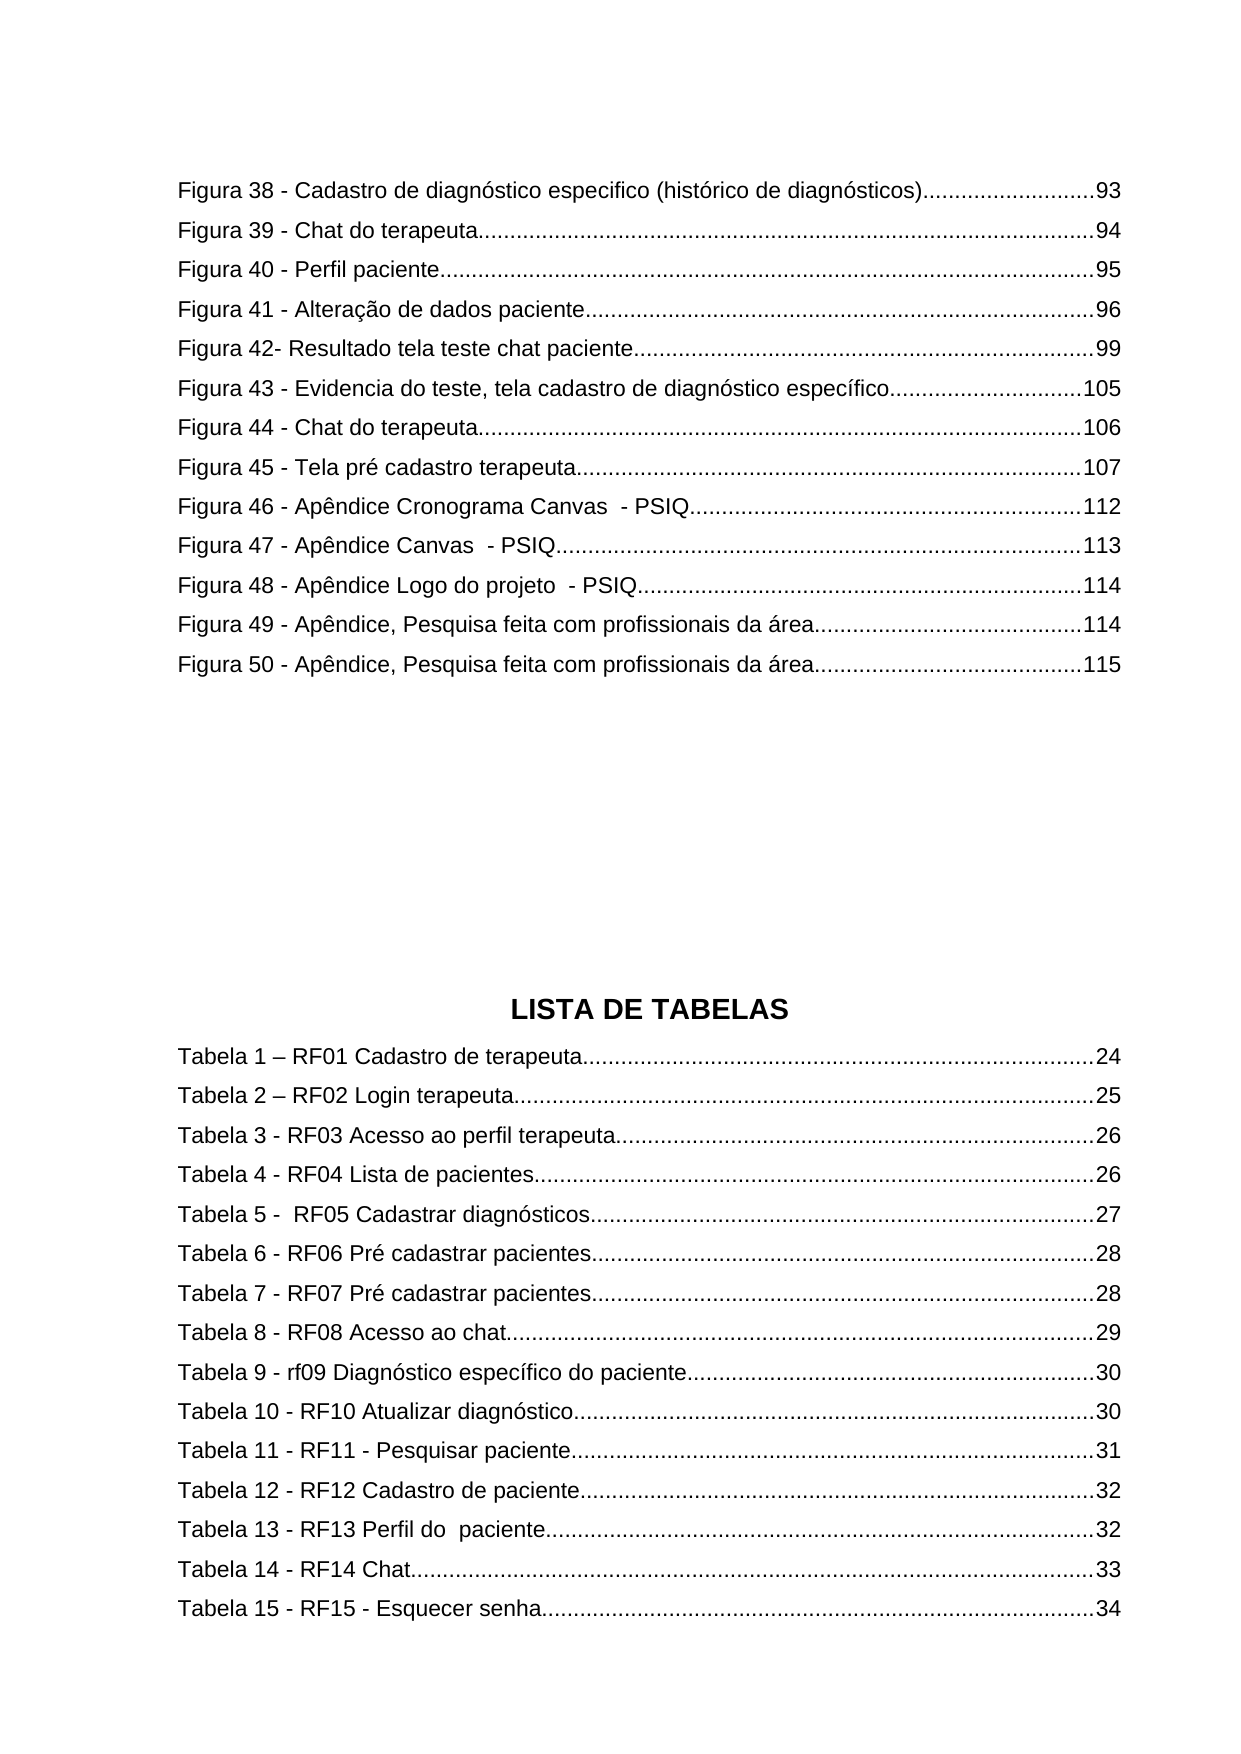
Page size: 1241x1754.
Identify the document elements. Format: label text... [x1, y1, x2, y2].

text Tabela 4 - RF04 Lista de pacientes 26 [177, 1161, 1122, 1187]
text Figura 48 - Apêndice Logo do projeto - PSIQ 114 [177, 572, 1122, 598]
text Figura 40 - Perfil paciente 95 [177, 256, 1122, 282]
text Figura 47 - Apêndice Canvas - PSIQ 113 [177, 532, 1122, 559]
text Figura 43 - Evidencia do teste, tela cadastro de diagnóstico específico. 105 [177, 374, 1122, 401]
text Tabela 2 – RF02 Login terapeuta 25 [177, 1082, 1122, 1108]
text Figura 41 - Alteração de dados paciente 96 [177, 296, 1122, 322]
text Tabela 7 - RF07 Pré cadastrar pacientes 28 [177, 1279, 1122, 1306]
text Tabela 5 - RF05 Cadastrar diagnósticos 27 [177, 1201, 1122, 1227]
text Tabela 13 - RF13 Perfil do paciente 32 [177, 1516, 1122, 1543]
text Figura 50 - Apêndice, Pesquisa feita com profissionais da área 115 [177, 651, 1122, 677]
text Tabela 15 - RF15 - Esquecer senha 34 [177, 1595, 1122, 1622]
text Tabela 3 - RF03 Acesso ao perfil terapeuta 26 [177, 1122, 1122, 1148]
text Tabela 6 - RF06 Pré cadastrar pacientes 28 [177, 1240, 1122, 1266]
text Tabela 14 - RF14 Chat 33 [177, 1556, 1122, 1582]
text Figura 49 - Apêndice, Pesquisa feita com profissionais da área 114 [177, 611, 1122, 638]
text Tabela 9 - rf09 Diagnóstico específico do paciente. 30 [177, 1358, 1122, 1385]
text Figura 44 - Chat do terapeuta 106 [177, 414, 1122, 440]
text Tabela 8 - RF08 Acesso ao chat 29 [177, 1319, 1122, 1345]
text Figura 46 - Apêndice Cronograma Canvas - PSIQ 112 [177, 493, 1122, 519]
text Tabela 1 – RF01 Cadastro de terapeuta 24 [177, 1043, 1122, 1069]
text Tabela 12 - RF12 Cadastro de paciente 32 [177, 1477, 1122, 1503]
text LISTA DE TABELAS [177, 992, 1122, 1026]
text Tabela 11 - RF11 - Pesquisar paciente 31 [177, 1437, 1122, 1464]
text Figura 39 - Chat do terapeuta 94 [177, 217, 1122, 243]
text Figura 45 - Tela pré cadastro terapeuta 107 [177, 453, 1122, 480]
text Tabela 10 - RF10 Atualizar diagnóstico 30 [177, 1398, 1122, 1424]
text Figura 38 - Cadastro de diagnóstico especifico (histórico de diagnósticos) 93 [177, 177, 1122, 203]
text Figura 42- Resultado tela teste chat paciente 99 [177, 335, 1122, 361]
